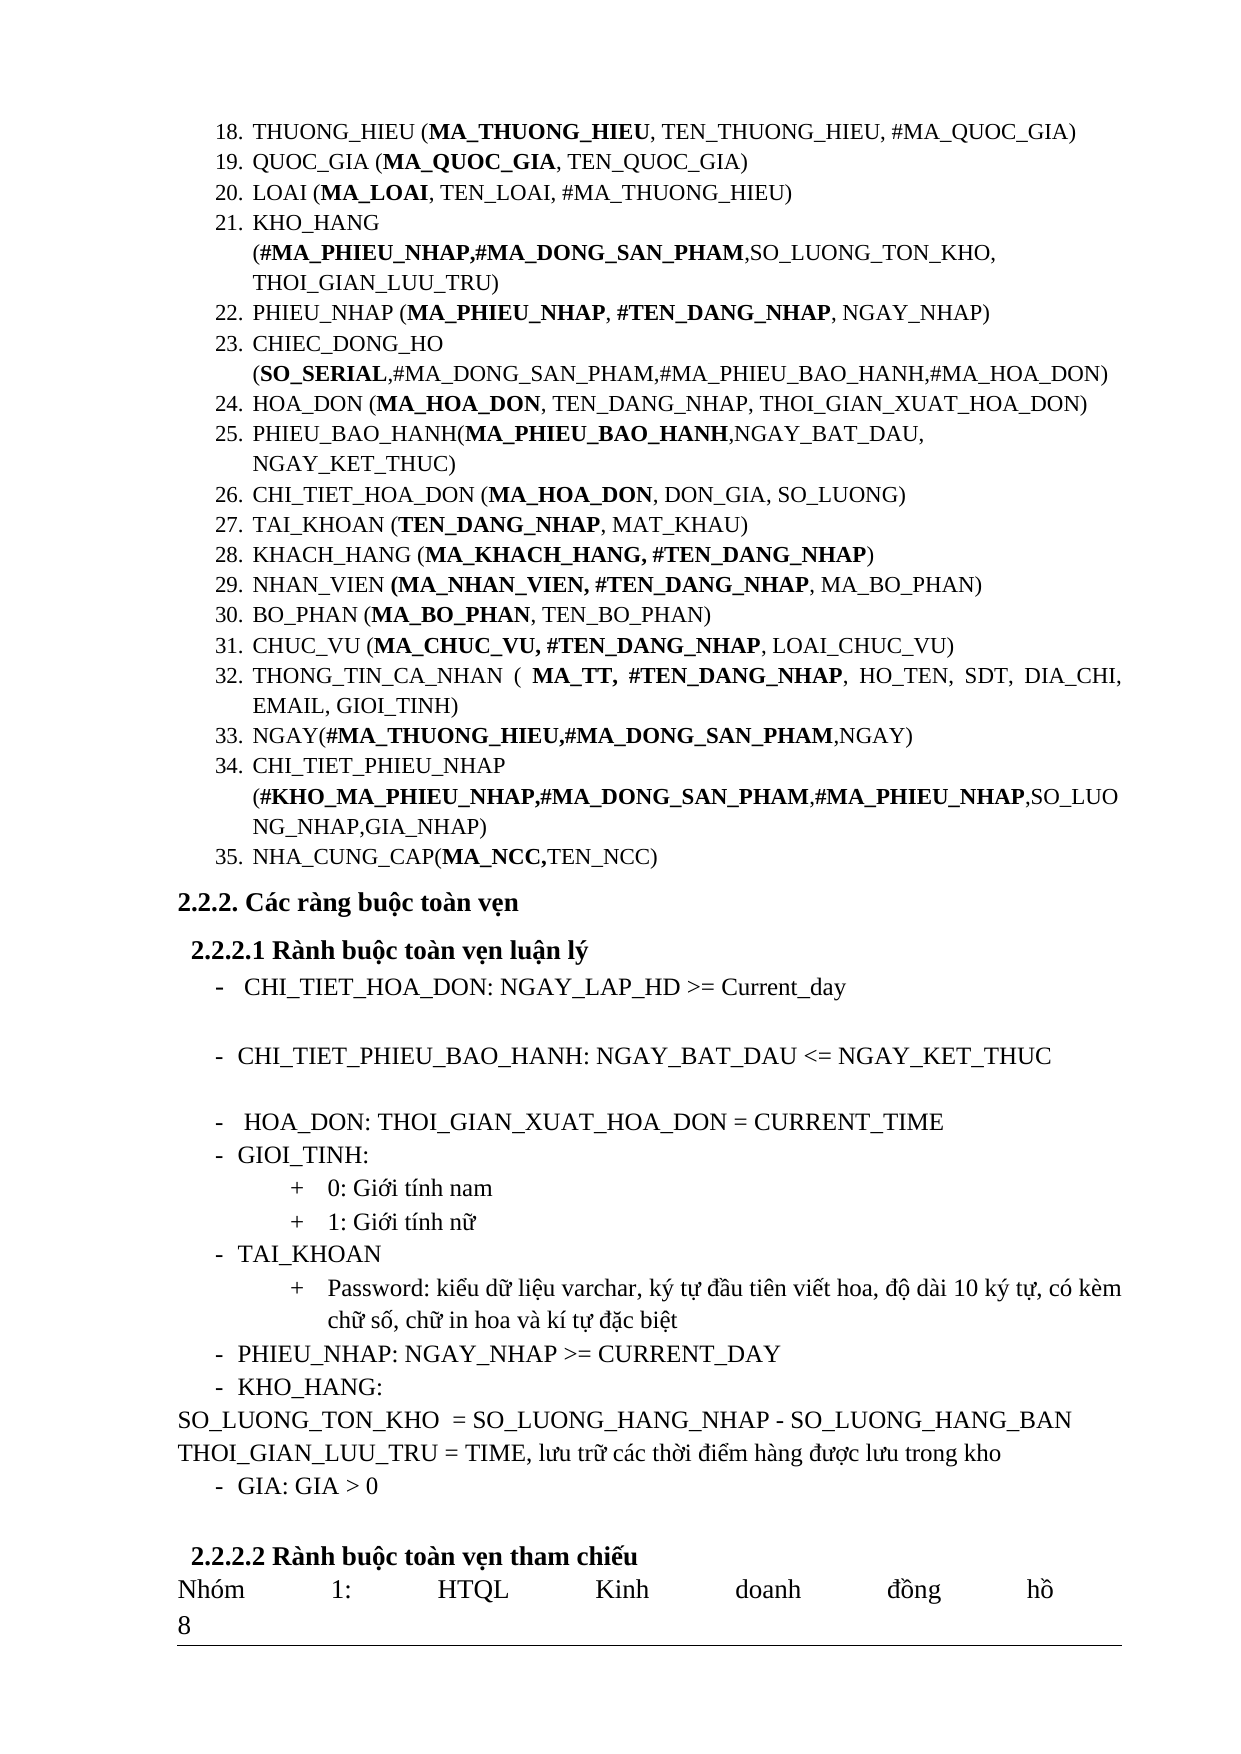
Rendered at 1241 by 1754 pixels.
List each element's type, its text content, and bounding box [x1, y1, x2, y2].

subtitle 2.2.2. Các ràng buộc toàn vẹn [177, 886, 1122, 917]
list HOA_DON (MA_HOA_DON, TEN_DANG_NHAP, THOI_GIAN_XUAT_HOA_DON) [215, 390, 1122, 416]
text 2.2.2.2 Rành buộc toàn vẹn tham chiếu [177, 1540, 1122, 1571]
list THUONG_HIEU (MA_THUONG_HIEU, TEN_THUONG_HIEU, #MA_QUOC_GIA) [215, 118, 1122, 144]
list CHI_TIET_HOA_DON (MA_HOA_DON, DON_GIA, SO_LUONG) [215, 481, 1122, 507]
list NGAY(#MA_THUONG_HIEU,#MA_DONG_SAN_PHAM,NGAY) [215, 722, 1122, 749]
list NHA_CUNG_CAP(MA_NCC,TEN_NCC) [215, 843, 1122, 869]
list KHO_HANG: [215, 1372, 1122, 1400]
list TAI_KHOAN (TEN_DANG_NHAP, MAT_KHAU) [215, 511, 1122, 537]
text 2.2.2.1 Rành buộc toàn vẹn luận lý [177, 934, 1122, 965]
list GIOI_TINH: [215, 1141, 1122, 1169]
list CHI_TIET_HOA_DON: NGAY_LAP_HD >= Current_day [215, 970, 1122, 1001]
list NHAN_VIEN (MA_NHAN_VIEN, #TEN_DANG_NHAP, MA_BO_PHAN) [215, 571, 1122, 598]
list THONG_TIN_CA_NHAN ( MA_TT, #TEN_DANG_NHAP, HO_TEN, SDT, DIA_CHI, EMAIL, GIOI_TINH) [215, 662, 1122, 718]
list BO_PHAN (MA_BO_PHAN, TEN_BO_PHAN) [215, 601, 1122, 628]
list QUOC_GIA (MA_QUOC_GIA, TEN_QUOC_GIA) [215, 148, 1122, 175]
list Password: kiểu dữ liệu varchar, ký tự đầu tiên viết hoa, độ dài 10 ký tự, có kèm chữ số, chữ in hoa và kí tự đặc biệt [290, 1273, 1122, 1334]
text THOI_GIAN_LUU_TRU = TIME, lưu trữ các thời điểm hàng được lưu trong kho [177, 1438, 1122, 1466]
list CHI_TIET_PHIEU_BAO_HANH: NGAY_BAT_DAU <= NGAY_KET_THUC [215, 1041, 1122, 1070]
list LOAI (MA_LOAI, TEN_LOAI, #MA_THUONG_HIEU) [215, 178, 1122, 205]
list KHO_HANG(#MA_PHIEU_NHAP,#MA_DONG_SAN_PHAM,SO_LUONG_TON_KHO, THOI_GIAN_LUU_TRU) [215, 209, 1122, 296]
list GIA: GIA > 0 [215, 1471, 1122, 1499]
list TAI_KHOAN [215, 1239, 1122, 1268]
list PHIEU_NHAP (MA_PHIEU_NHAP, #TEN_DANG_NHAP, NGAY_NHAP) [215, 299, 1122, 326]
list CHIEC_DONG_HO(SO_SERIAL,#MA_DONG_SAN_PHAM,#MA_PHIEU_BAO_HANH,#MA_HOA_DON) [215, 329, 1122, 386]
list PHIEU_NHAP: NGAY_NHAP >= CURRENT_DAY [215, 1339, 1122, 1367]
list 1: Giới tính nữ [290, 1207, 1122, 1235]
text SO_LUONG_TON_KHO = SO_LUONG_HANG_NHAP - SO_LUONG_HANG_BAN [177, 1405, 1122, 1433]
list PHIEU_BAO_HANH(MA_PHIEU_BAO_HANH,NGAY_BAT_DAU, [215, 420, 1122, 447]
list CHI_TIET_PHIEU_NHAP(#KHO_MA_PHIEU_NHAP,#MA_DONG_SAN_PHAM,#MA_PHIEU_NHAP,SO_LUONG_NHAP,GIA_NHAP) [215, 752, 1122, 839]
list 0: Giới tính nam [290, 1173, 1122, 1202]
list KHACH_HANG (MA_KHACH_HANG, #TEN_DANG_NHAP) [215, 541, 1122, 567]
text NGAY_KET_THUC) [252, 450, 1122, 477]
list HOA_DON: THOI_GIAN_XUAT_HOA_DON = CURRENT_TIME [215, 1107, 1122, 1136]
list CHUC_VU (MA_CHUC_VU, #TEN_DANG_NHAP, LOAI_CHUC_VU) [215, 632, 1122, 658]
